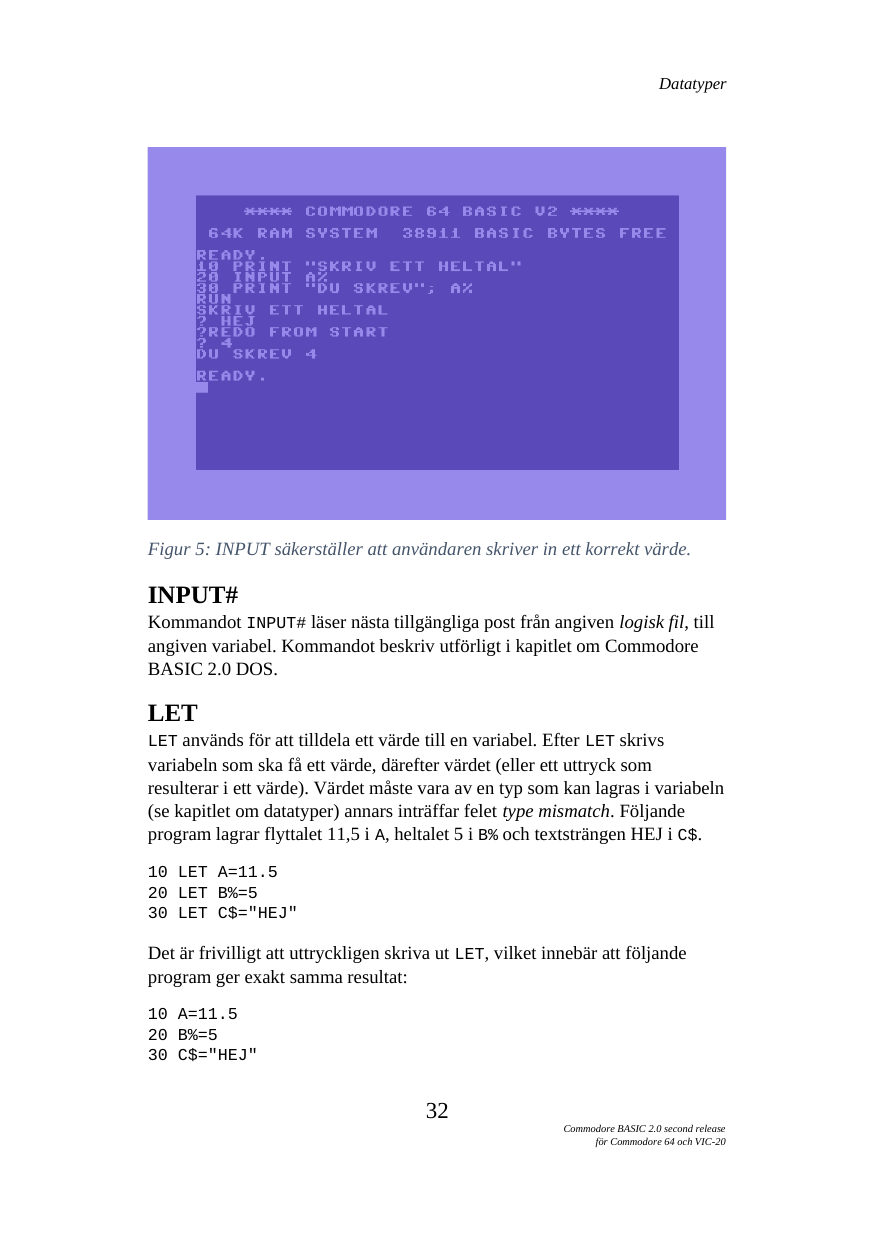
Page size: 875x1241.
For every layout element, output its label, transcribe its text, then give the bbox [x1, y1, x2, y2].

subtitle INPUT# [148, 580, 726, 609]
picture [147, 147, 727, 520]
text Det är frivilligt att uttryckligen skriva ut LET, vilket innebär att följande program ger exakt samma resultat: [148, 942, 726, 987]
text LET används för att tilldela ett värde till en variabel. Efter LET skrivs variabeln som ska få ett värde, därefter värdet (eller ett uttryck som resulterar i ett värde). Värdet måste vara av en typ som kan lagras i variabeln (se kapitlet om datatyper) annars inträffar felet type mismatch. Följande program lagrar flyttalet 11,5 i A, heltalet 5 i B% och textsträngen HEJ i C$. [148, 729, 726, 846]
text 10 A=11.5 20 B%=5 30 C$="HEJ" [148, 1006, 726, 1065]
text 10 LET A=11.5 20 LET B%=5 30 LET C$="HEJ" [148, 864, 726, 923]
subtitle LET [148, 698, 726, 727]
text Kommandot INPUT# läser nästa tillgängliga post från angiven logisk fil, till angiven variabel. Kommandot beskriv utförligt i kapitlet om Commodore BASIC 2.0 DOS. [148, 611, 726, 680]
text Figur 5: INPUT säkerställer att användaren skriver in ett korrekt värde. [148, 537, 726, 559]
